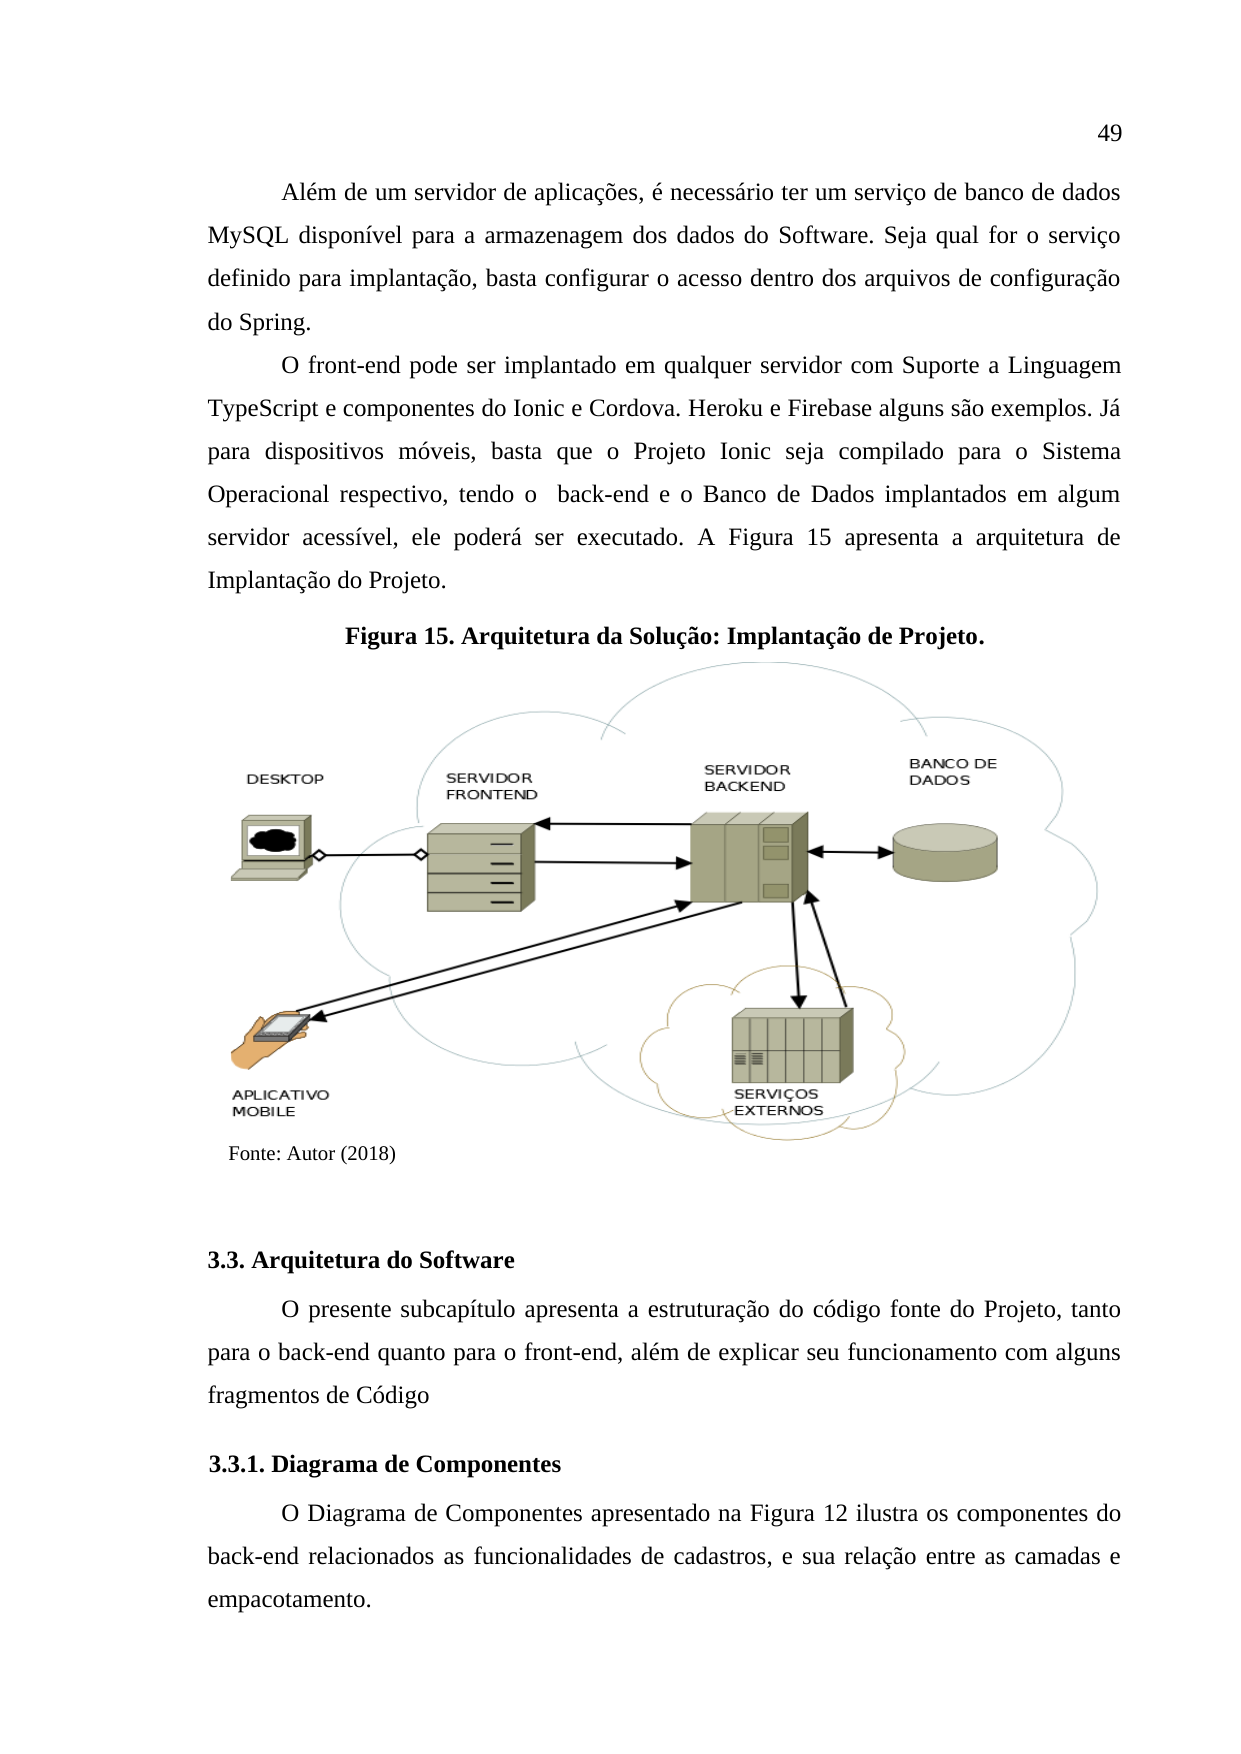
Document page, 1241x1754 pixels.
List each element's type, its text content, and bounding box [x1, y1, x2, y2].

text O Diagrama de Componentes apresentado na Figura 12 ilustra os componentes do back-end relacionados as funcionalidades de cadastros, e sua relação entre as camadas e empacotamento. [207, 1498, 1122, 1613]
subtitle Diagrama de Componentes [208, 1449, 1122, 1477]
picture [230, 662, 1099, 1141]
text O front-end pode ser implantado em qualquer servidor com Suporte a Linguagem TypeScript e componentes do Ionic e Cordova. Heroku e Firebase alguns são exemplos. Já para dispositivos móveis, basta que o Projeto Ionic seja compilado para o Sistema Operacional respectivo, tendo o back-end e o Banco de Dados implantados em algum servidor acessível, ele poderá ser executado. A Figura 15 apresenta a arquitetura de Implantação do Projeto. [207, 350, 1122, 594]
text O presente subcapítulo apresenta a estruturação do código fonte do Projeto, tanto para o back-end quanto para o front-end, além de explicar seu funcionamento com alguns fragmentos de Código [207, 1294, 1122, 1409]
text Fonte: Autor (2018) [207, 1141, 1122, 1165]
text Figura 15. Arquitetura da Solução: Implantação de Projeto. [207, 621, 1122, 650]
text Além de um servidor de aplicações, é necessário ter um serviço de banco de dados MySQL disponível para a armazenagem dos dados do Software. Seja qual for o serviço definido para implantação, basta configurar o acesso dentro dos arquivos de configuração do Spring. [207, 177, 1122, 335]
subtitle Arquitetura do Software [177, 1245, 1122, 1274]
